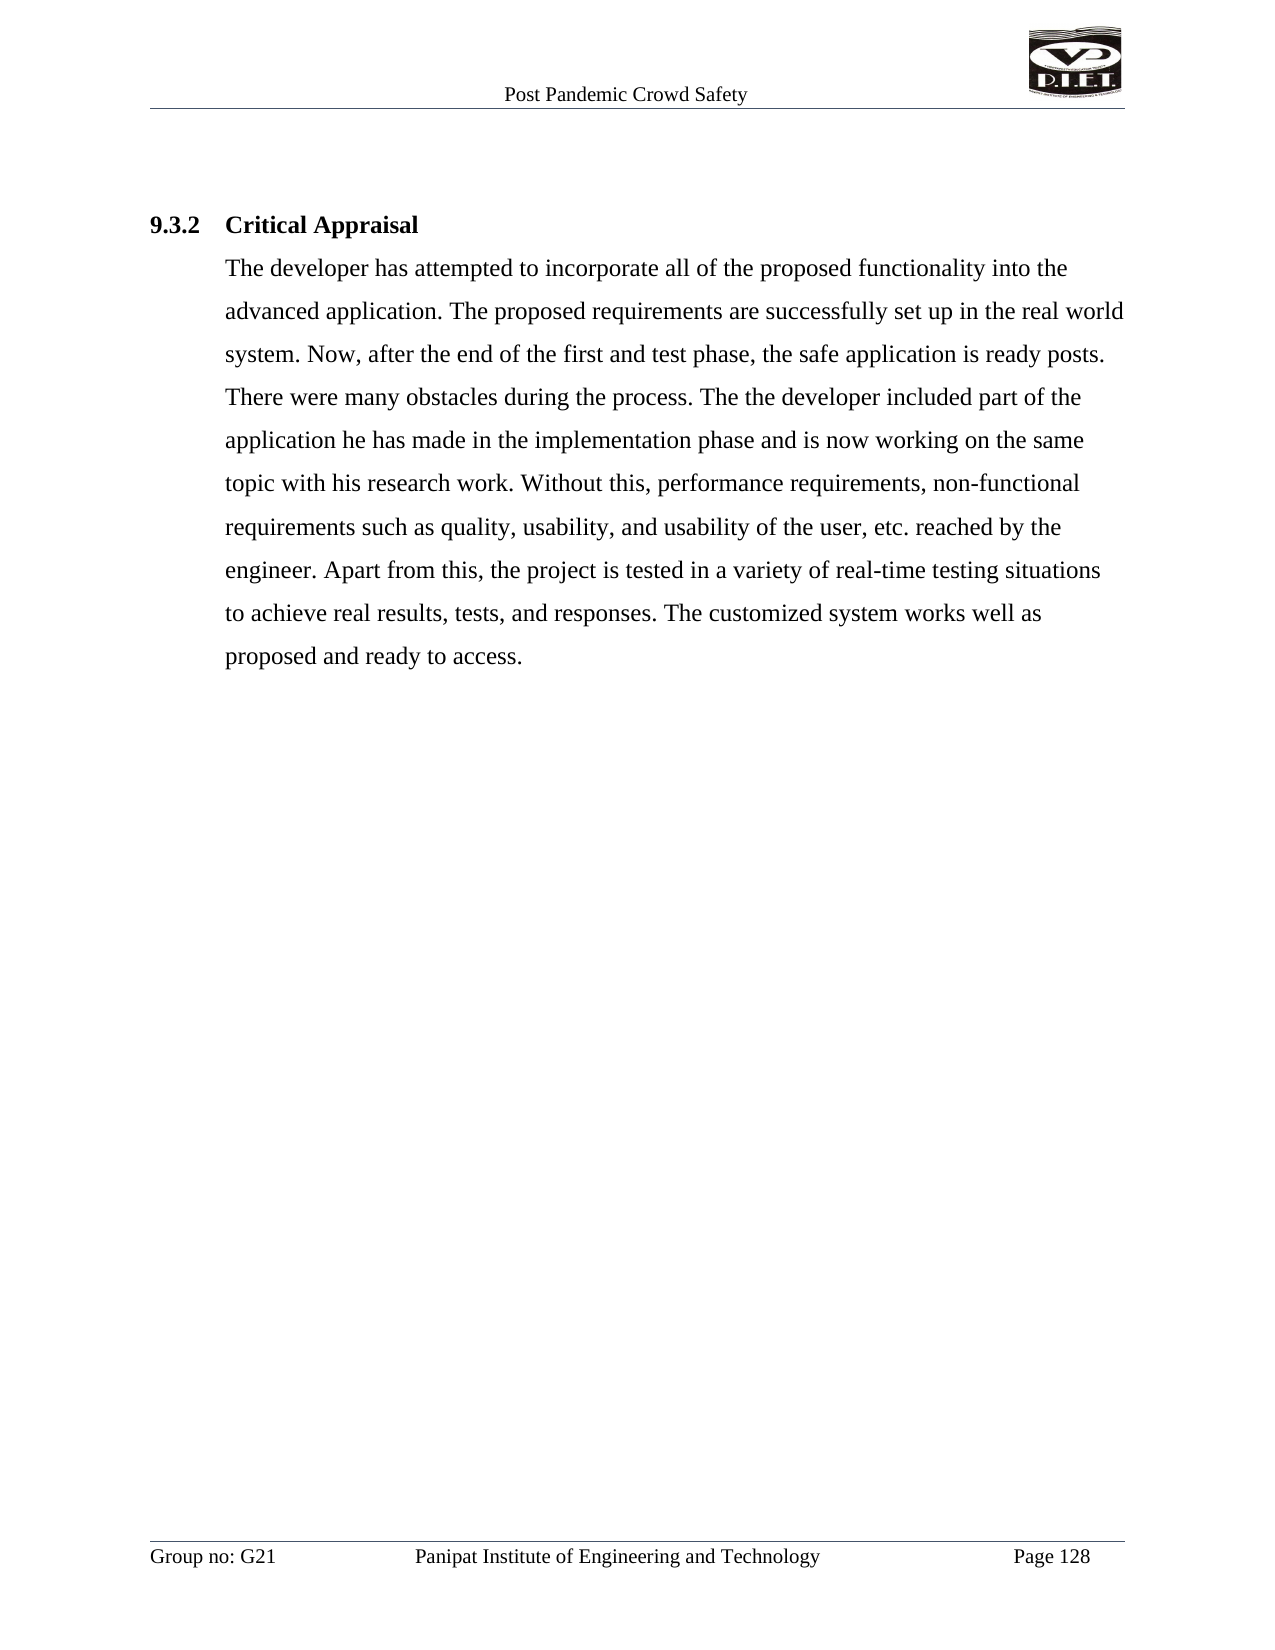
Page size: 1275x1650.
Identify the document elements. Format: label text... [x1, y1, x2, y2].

picture [1029, 23, 1122, 101]
text 9.3.2 Critical Appraisal [150, 210, 1125, 238]
text The developer has attempted to incorporate all of the proposed functionality into the advanced application. The proposed requirements are successfully set up in the real world system. Now, after the end of the first and test phase, the safe application is ready posts. There were many obstacles during the process. The the developer included part of the application he has made in the implementation phase and is now working on the same topic with his research work. Without this, performance requirements, non-functional requirements such as quality, usability, and usability of the user, etc. reached by the engineer. Apart from this, the project is tested in a variety of real-time testing situations to achieve real results, tests, and responses. The customized system works well as proposed and ready to access. [225, 253, 1125, 670]
